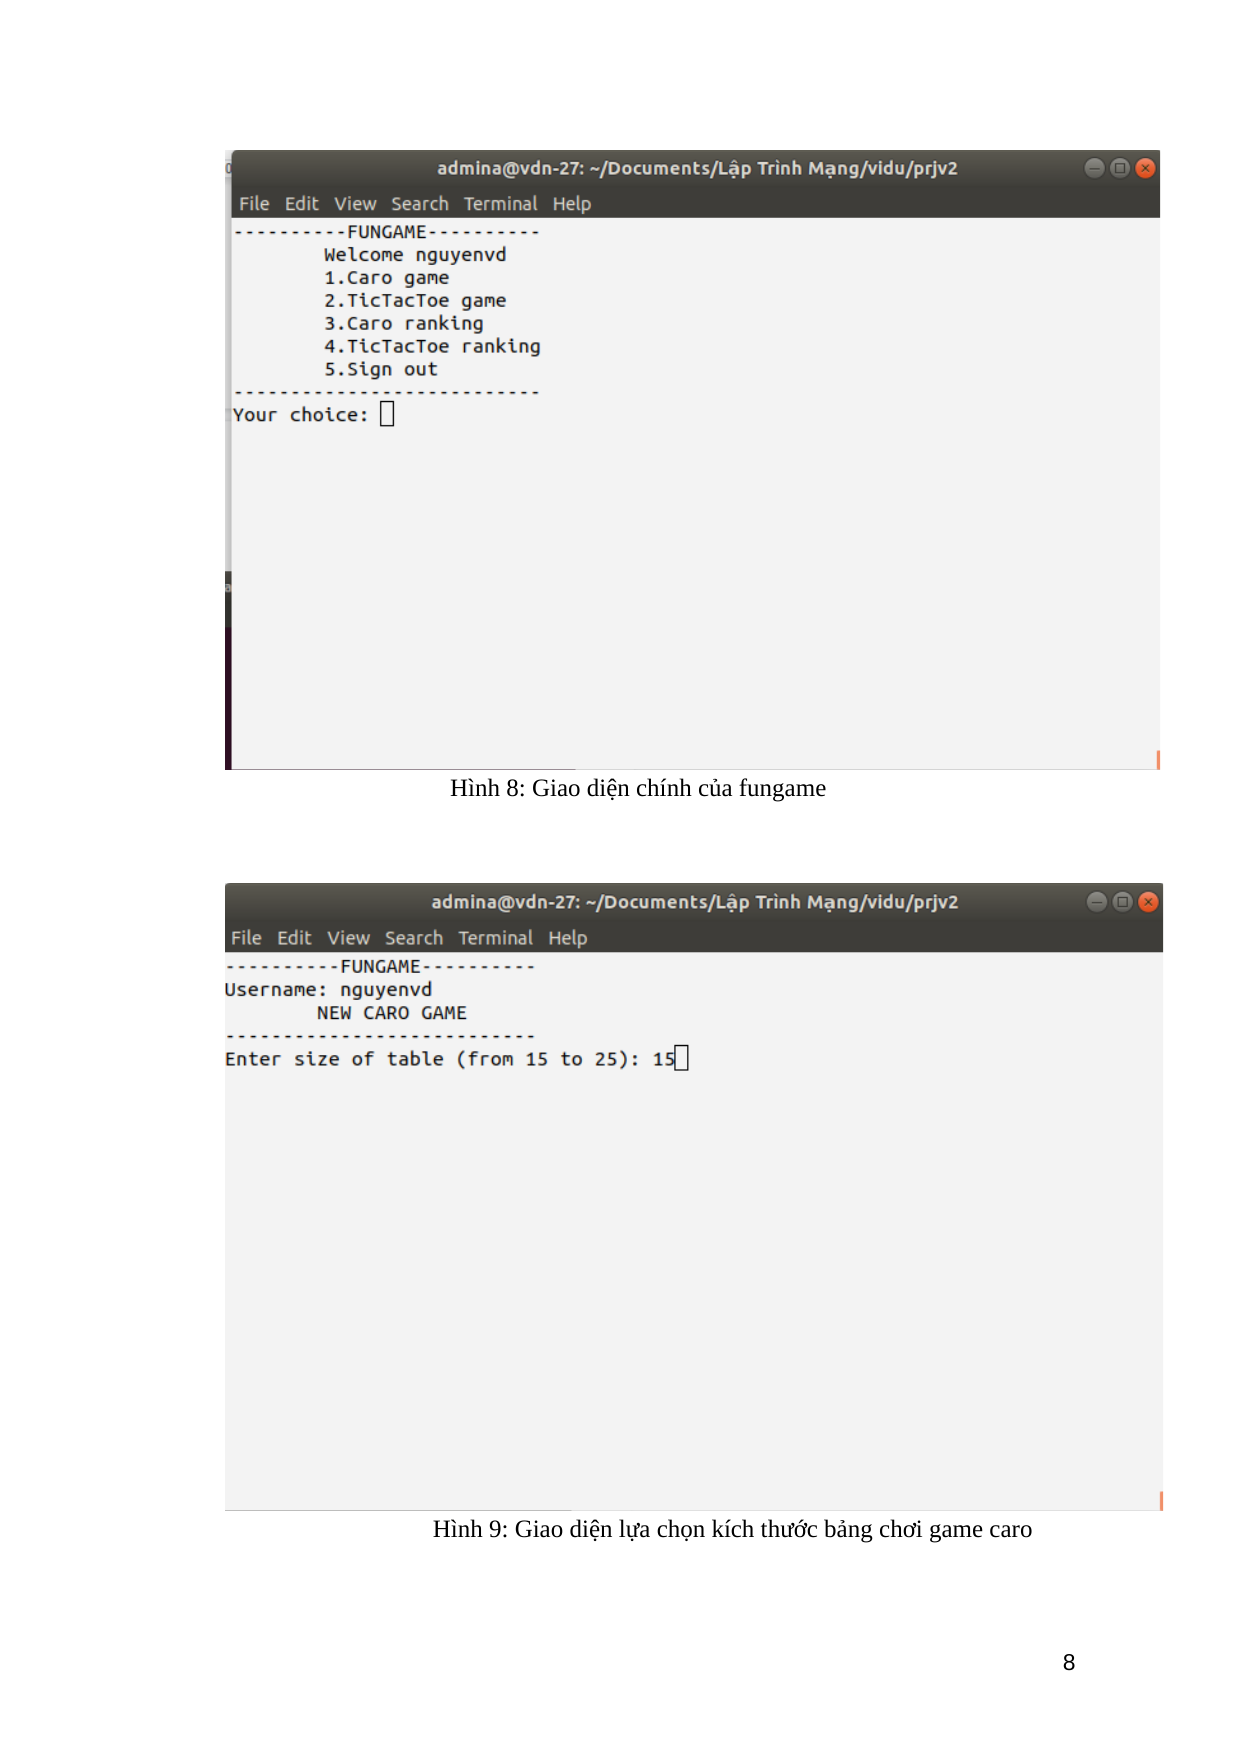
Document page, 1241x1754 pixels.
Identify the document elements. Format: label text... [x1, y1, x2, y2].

picture [225, 883, 1164, 1511]
text Hình 8: Giao diện chính của fungame [225, 773, 1090, 802]
picture [225, 150, 1160, 770]
text Hình 9: Giao diện lựa chọn kích thước bảng chơi game caro [225, 1514, 1090, 1543]
